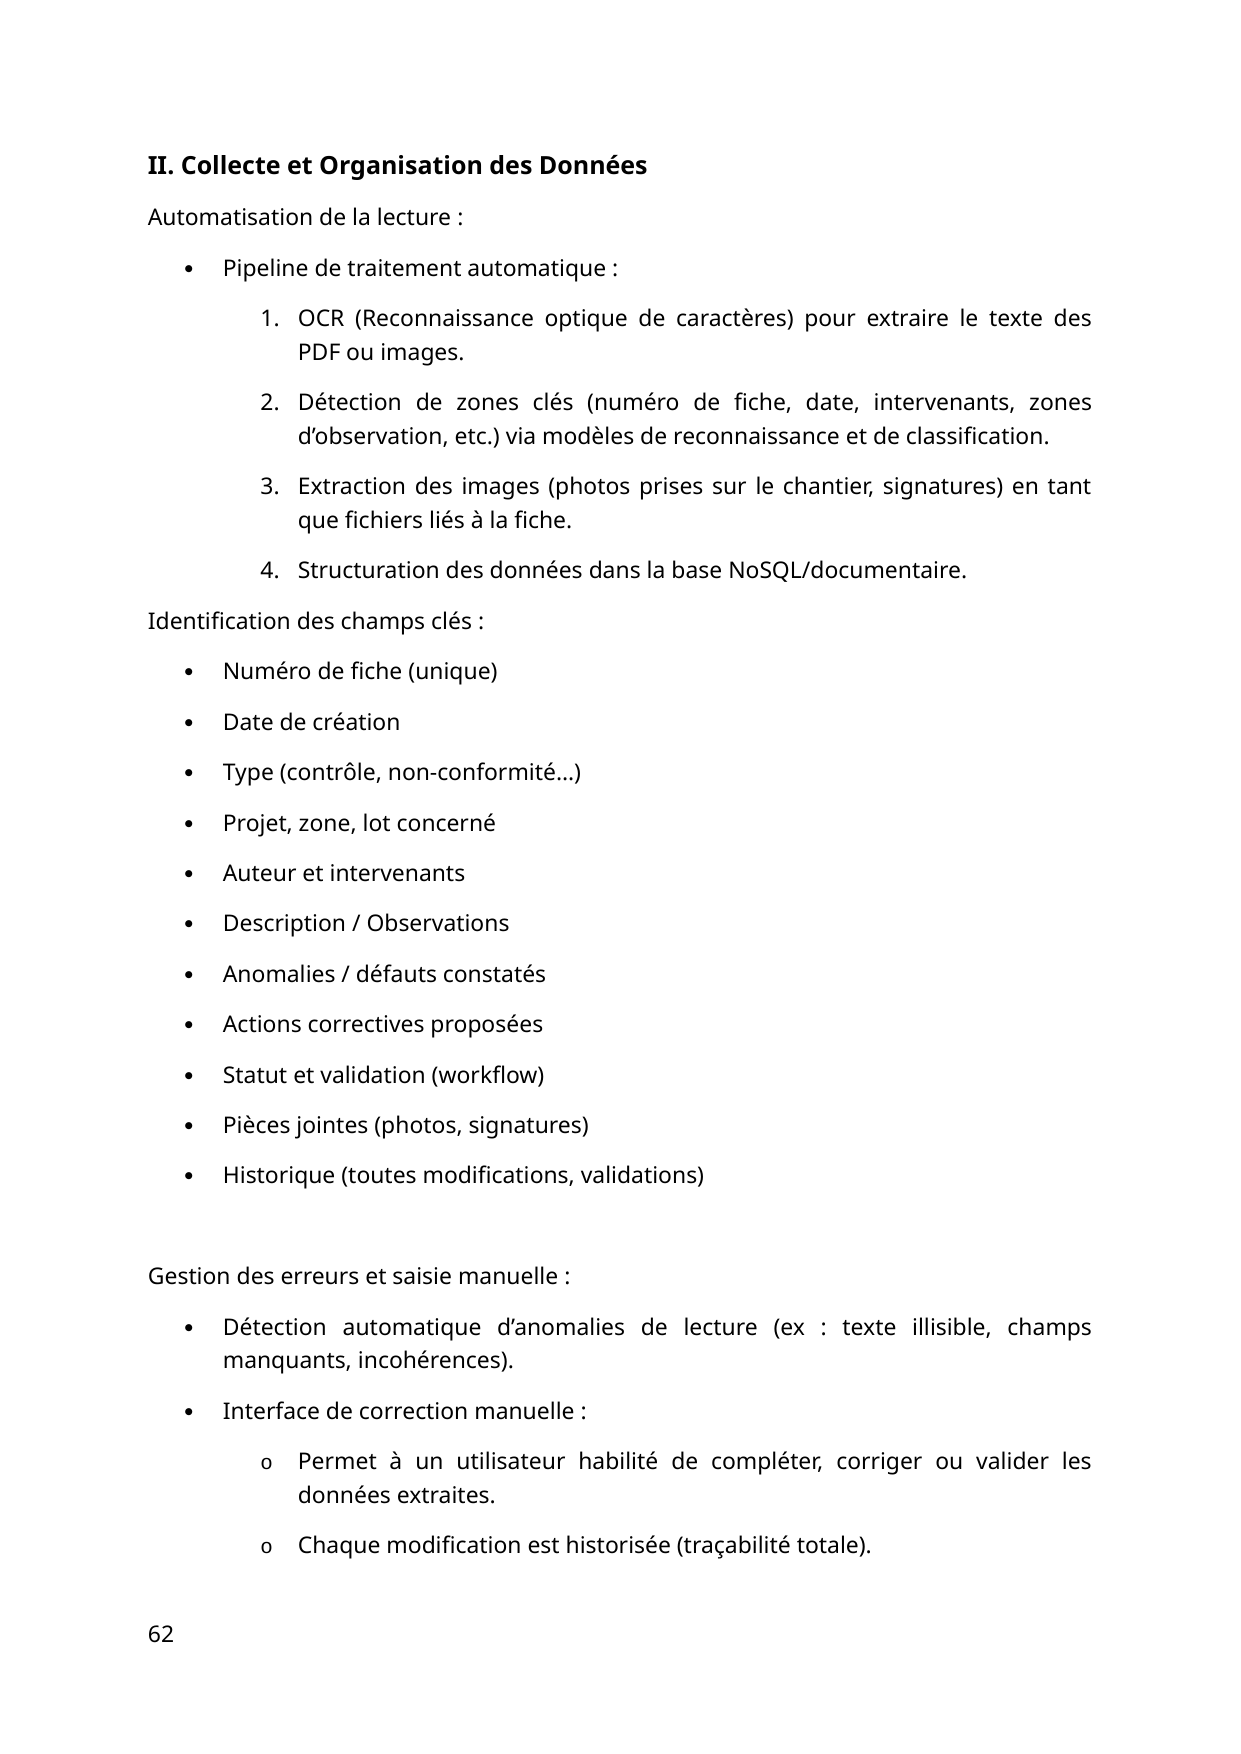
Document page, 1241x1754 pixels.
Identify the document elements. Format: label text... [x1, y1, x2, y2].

list Structuration des données dans la base NoSQL/documentaire. [260, 554, 1093, 586]
list Auteur et intervenants [185, 857, 1093, 888]
list Détection automatique d’anomalies de lecture (ex : texte illisible, champs manquants, incohérences). [185, 1311, 1093, 1376]
text Automatisation de la lecture : [148, 201, 1093, 232]
list Description / Observations [185, 907, 1093, 938]
text Identification des champs clés : [148, 605, 1093, 636]
list Statut et validation (workflow) [185, 1058, 1093, 1090]
list Détection de zones clés (numéro de fiche, date, intervenants, zones d’observation, etc.) via modèles de reconnaissance et de classification. [260, 386, 1093, 451]
list Date de création [185, 706, 1093, 737]
list OCR (Reconnaissance optique de caractères) pour extraire le texte des PDF ou images. [260, 302, 1093, 367]
list Numéro de fiche (unique) [185, 655, 1093, 686]
list Actions correctives proposées [185, 1008, 1093, 1039]
list Historique (toutes modifications, validations) [185, 1159, 1093, 1191]
list Type (contrôle, non-conformité…) [185, 756, 1093, 787]
list Permet à un utilisateur habilité de compléter, corriger ou valider les données extraites. [260, 1445, 1093, 1510]
text II. Collecte et Organisation des Données [148, 148, 1093, 182]
list Pièces jointes (photos, signatures) [185, 1109, 1093, 1140]
list Pipeline de traitement automatique : [185, 251, 1093, 283]
list Chaque modification est historisée (traçabilité totale). [260, 1529, 1093, 1561]
list Anomalies / défauts constatés [185, 958, 1093, 989]
list Interface de correction manuelle : [185, 1395, 1093, 1426]
list Projet, zone, lot concerné [185, 806, 1093, 838]
text Gestion des erreurs et saisie manuelle : [148, 1260, 1093, 1291]
list Extraction des images (photos prises sur le chantier, signatures) en tant que fichiers liés à la fiche. [260, 470, 1093, 535]
